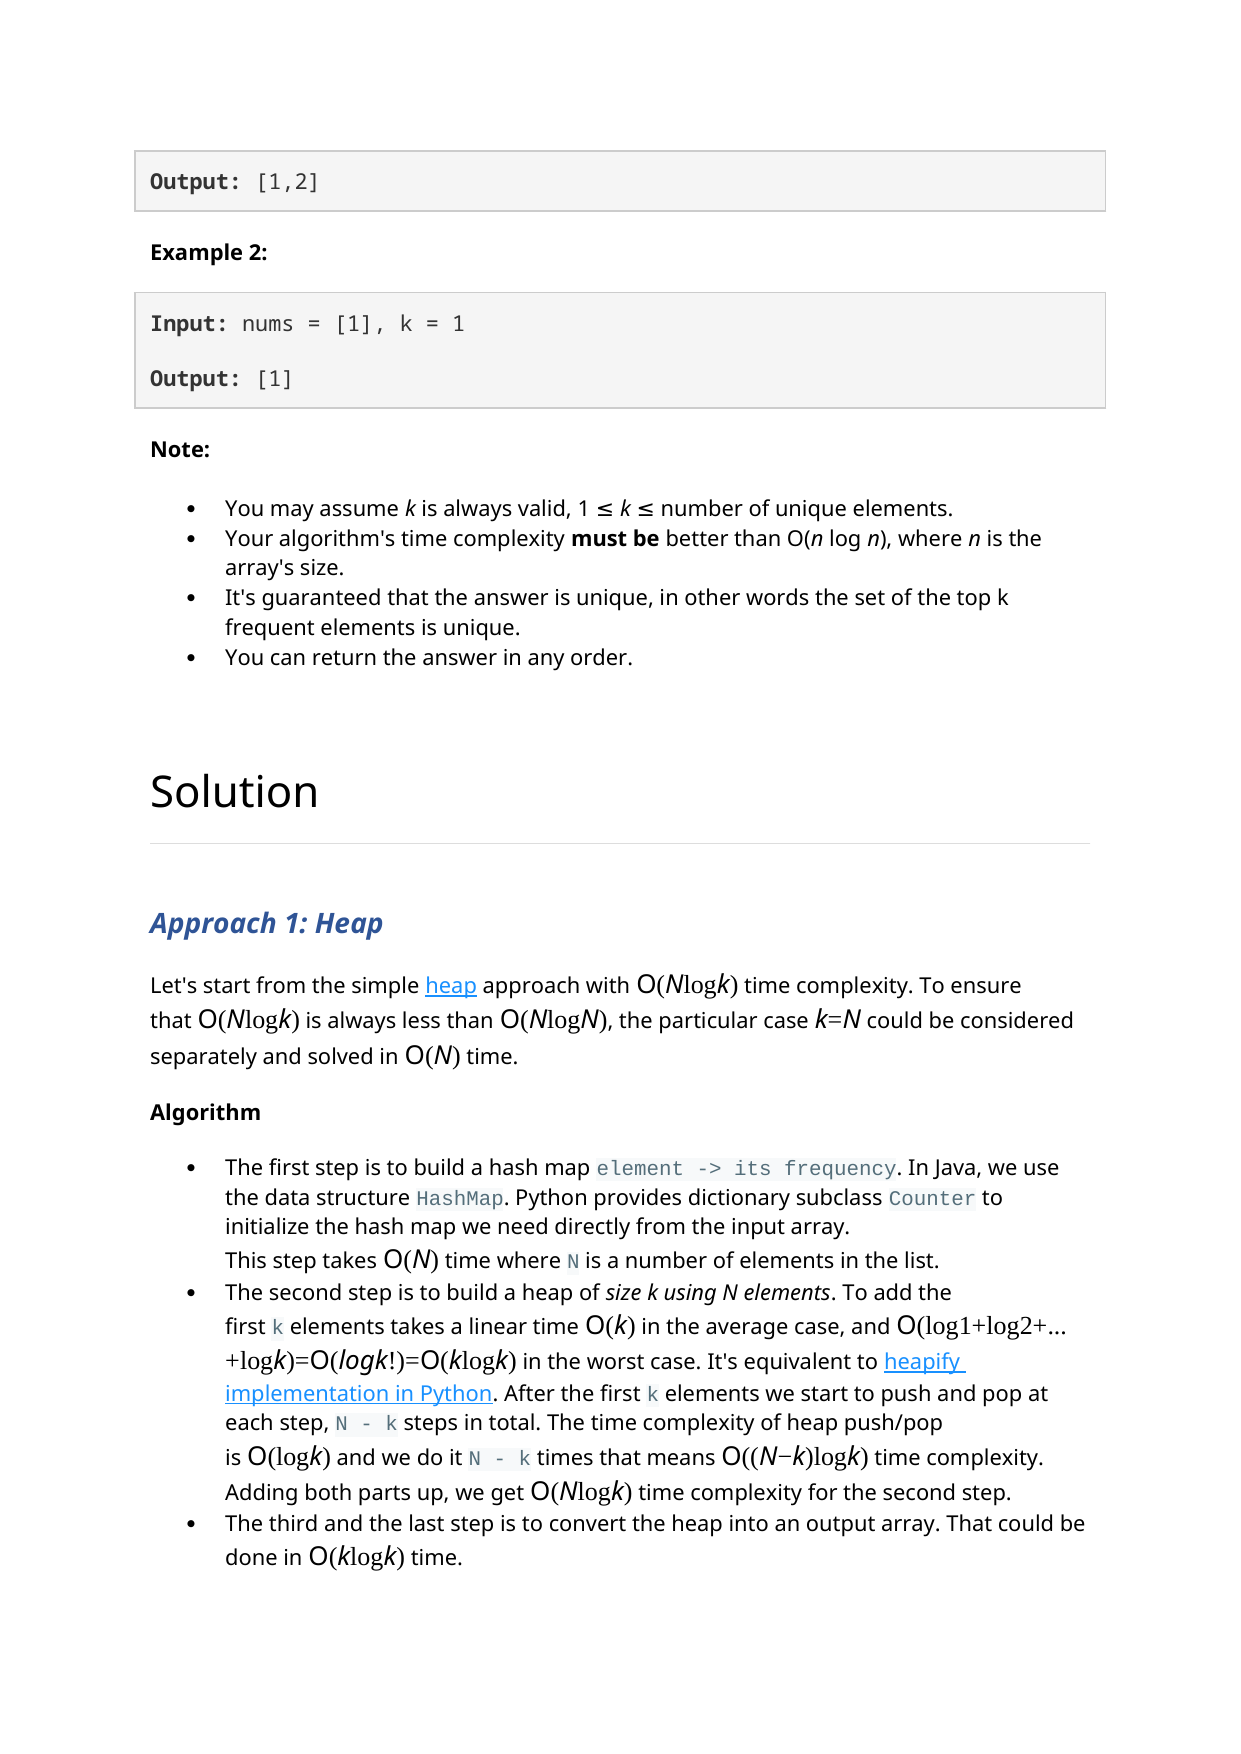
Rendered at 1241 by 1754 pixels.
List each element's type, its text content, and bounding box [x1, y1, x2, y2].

subtitle Solution [150, 761, 1090, 820]
subtitle Approach 1: Heap [150, 904, 1090, 942]
text Output: [1,2] [136, 152, 1105, 210]
text Input: nums = [1], k = 1 [136, 293, 1105, 338]
text Output: [1] [136, 347, 1105, 407]
list The first step is to build a hash map element -> its frequency. In Java, we use the data structure HashMap. Python provides dictionary subclass Counter to initialize the hash map we need directly from the input array. This step takes O(N) time where N is a number of elements in the list. [187, 1152, 1090, 1277]
text Algorithm [150, 1097, 1090, 1127]
list You can return the answer in any order. [187, 642, 1090, 671]
text Let's start from the simple heap approach with O(Nlogk) time complexity. To ensure that O(Nlogk) is always less than O(NlogN), the particular case k=N could be considered separately and solved in O(N) time. [150, 965, 1090, 1072]
text Note: [150, 434, 1090, 463]
list Your algorithm's time complexity must be better than O(n log n), where n is the array's size. [187, 522, 1090, 582]
list You may assume k is always valid, 1 ≤ k ≤ number of unique elements. [187, 493, 1090, 522]
list It's guaranteed that the answer is unique, in other words the set of the top k frequent elements is unique. [187, 582, 1090, 642]
text Example 2: [150, 237, 1090, 267]
list The second step is to build a heap of size k using N elements. To add the first k elements takes a linear time O(k) in the average case, and O(log1+log2+...+logk)=O(logk!)=O(klogk) in the worst case. It's equivalent to heapify implementation in Python. After the first k elements we start to push and pop at each step, N - k steps in total. The time complexity of heap push/pop is O(logk) and we do it N - k times that means O((N−k)logk) time complexity. Adding both parts up, we get O(Nlogk) time complexity for the second step. [187, 1277, 1090, 1508]
list The third and the last step is to convert the heap into an output array. That could be done in O(klogk) time. [187, 1508, 1090, 1573]
